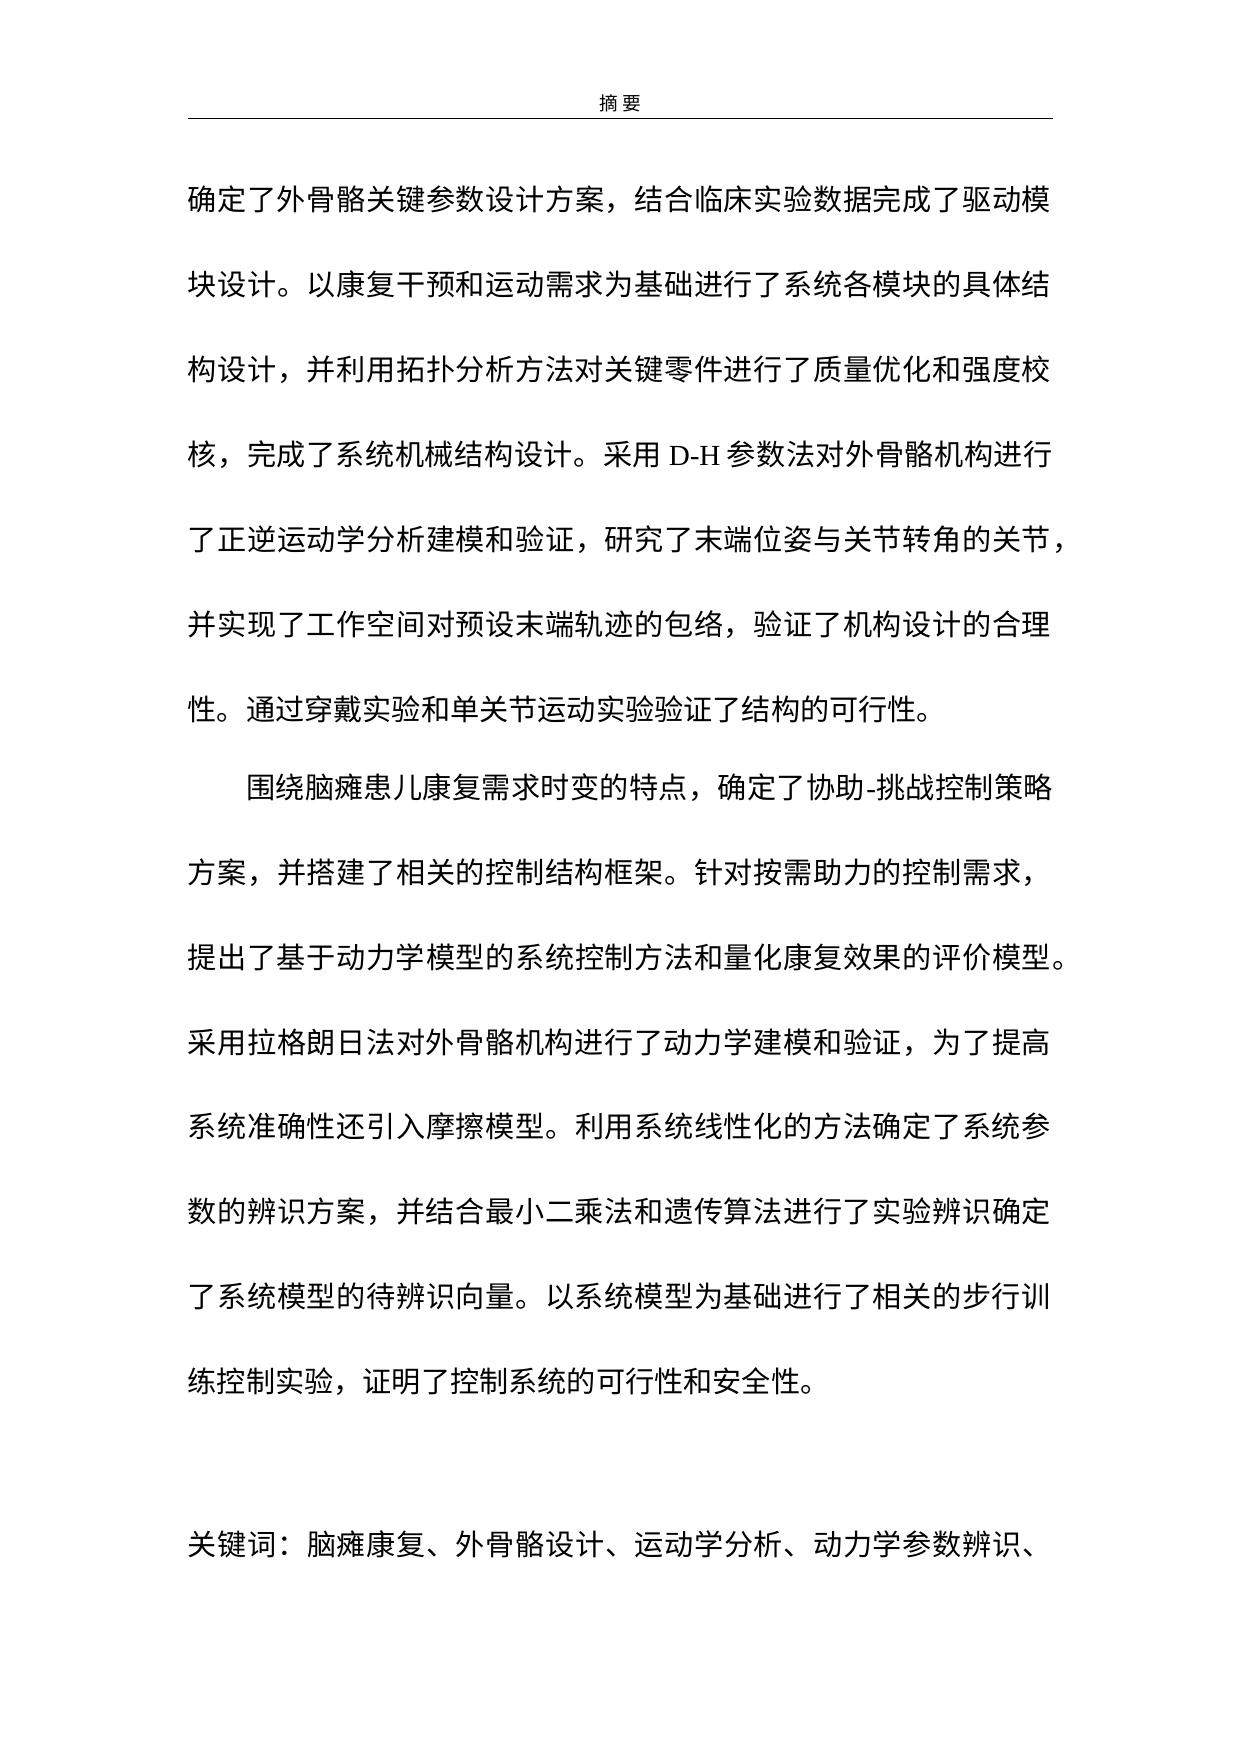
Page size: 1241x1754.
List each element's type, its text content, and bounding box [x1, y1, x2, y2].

text 围绕脑瘫患儿康复需求时变的特点，确定了协助-挑战控制策略方案，并搭建了相关的控制结构框架。针对按需助力的控制需求，提出了基于动力学模型的系统控制方法和量化康复效果的评价模型。采用拉格朗日法对外骨骼机构进行了动力学建模和验证，为了提高系统准确性还引入摩擦模型。利用系统线性化的方法确定了系统参数的辨识方案，并结合最小二乘法和遗传算法进行了实验辨识确定了系统模型的待辨识向量。以系统模型为基础进行了相关的步行训练控制实验，证明了控制系统的可行性和安全性。 [187, 752, 1053, 1414]
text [187, 164, 1053, 741]
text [187, 1509, 1053, 1577]
